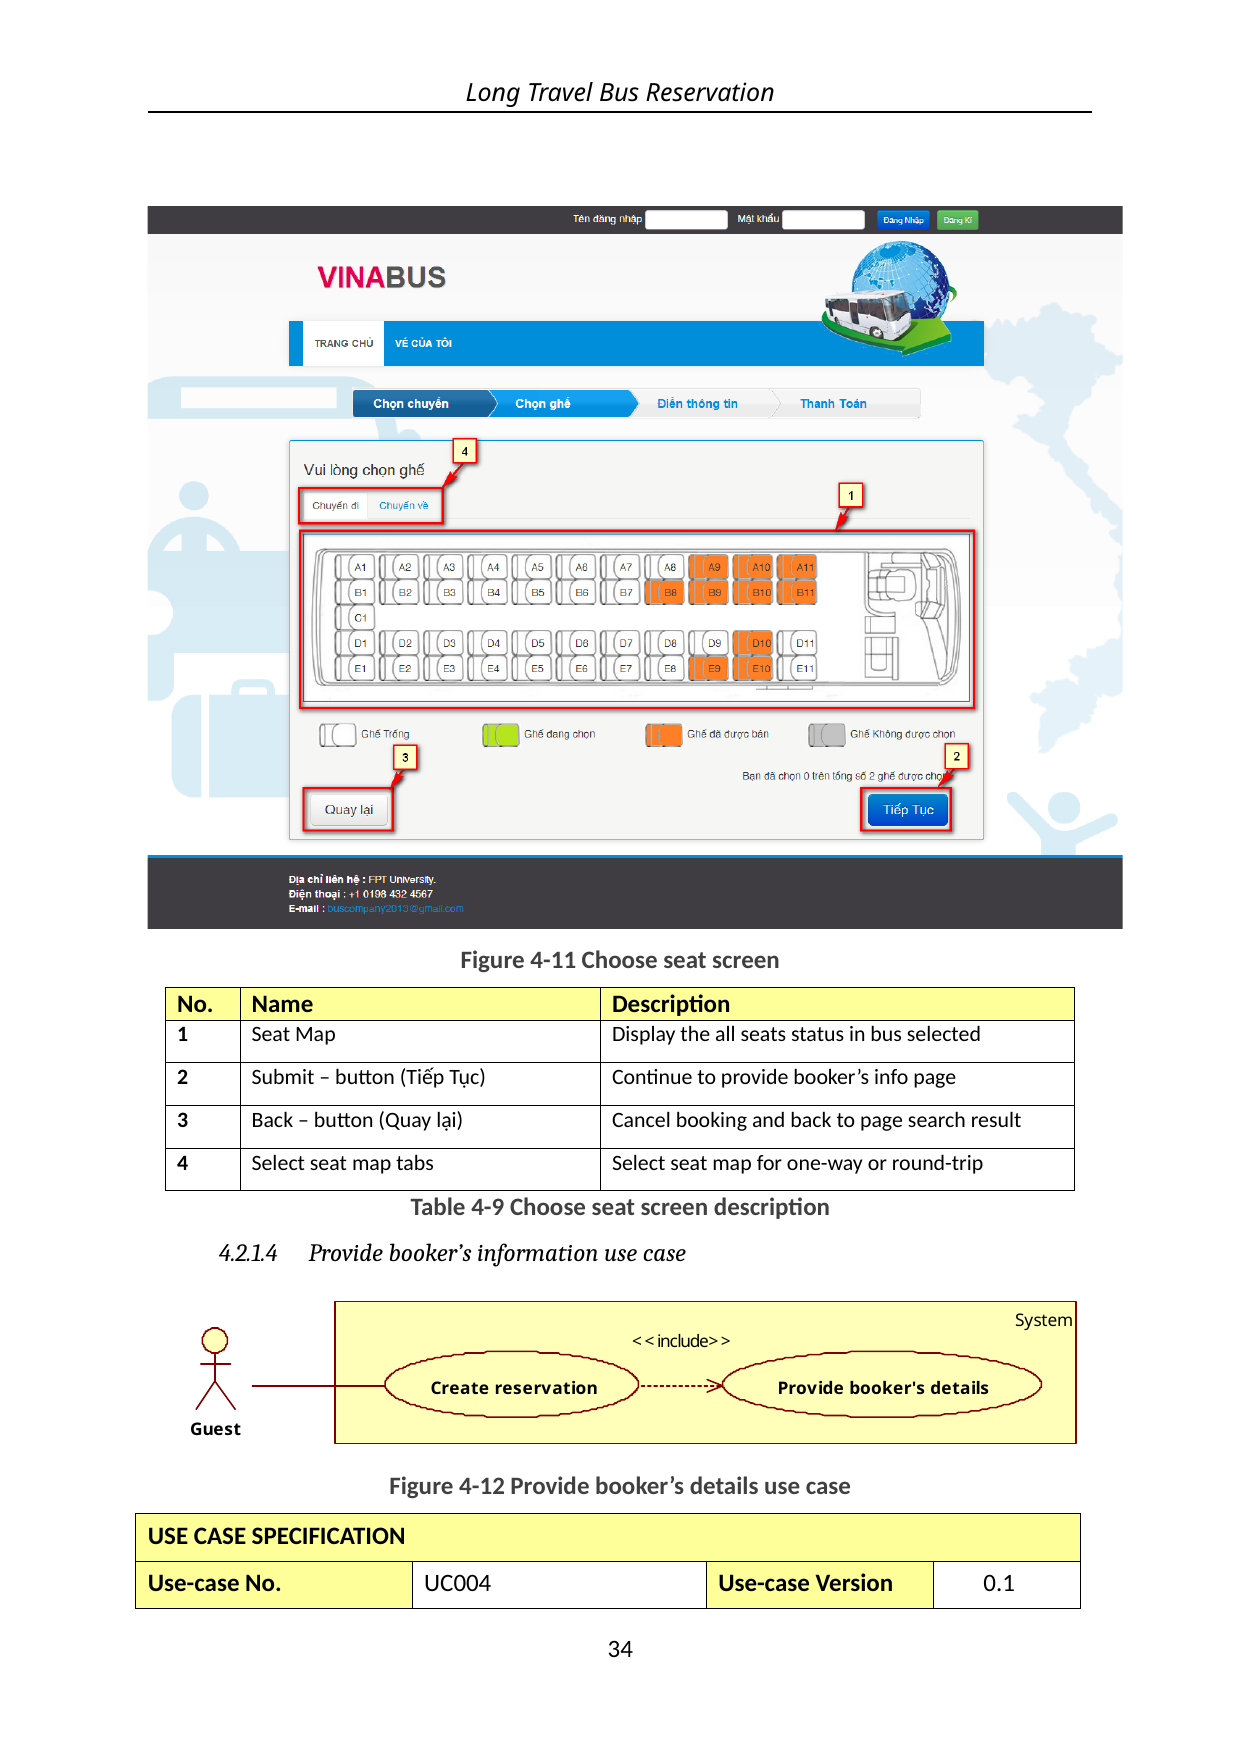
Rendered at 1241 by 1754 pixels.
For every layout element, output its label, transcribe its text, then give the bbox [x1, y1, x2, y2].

subtitle Provide booker’s information use case [218, 1239, 1092, 1267]
table_cell Use-case Version [707, 1562, 933, 1608]
table_cell Continue to provide booker’s info page [601, 1063, 1074, 1105]
table_header No. [166, 988, 240, 1019]
table_cell Seat Map [241, 1021, 600, 1062]
table_header Name [241, 988, 600, 1019]
picture [147, 206, 1123, 929]
table_cell Select seat map for one-way or round-trip [601, 1149, 1074, 1190]
table_cell 4 [166, 1149, 240, 1190]
table_cell Cancel booking and back to page search result [601, 1106, 1074, 1148]
table_header USE CASE SPECIFICATION [136, 1514, 1080, 1561]
table_header Description [601, 988, 1074, 1019]
table_cell UC004 [413, 1562, 706, 1608]
table_cell 3 [166, 1106, 240, 1148]
table_cell 2 [166, 1063, 240, 1105]
table_cell Submit – button (Tiếp Tục) [241, 1063, 600, 1105]
table_cell Back – button (Quay lại) [241, 1106, 600, 1148]
table_cell 0.1 [934, 1562, 1080, 1608]
table_cell Display the all seats status in bus selected [601, 1021, 1074, 1062]
table_cell 1 [166, 1021, 240, 1062]
table_cell Select seat map tabs [241, 1149, 600, 1190]
table_cell Use-case No. [136, 1562, 412, 1608]
